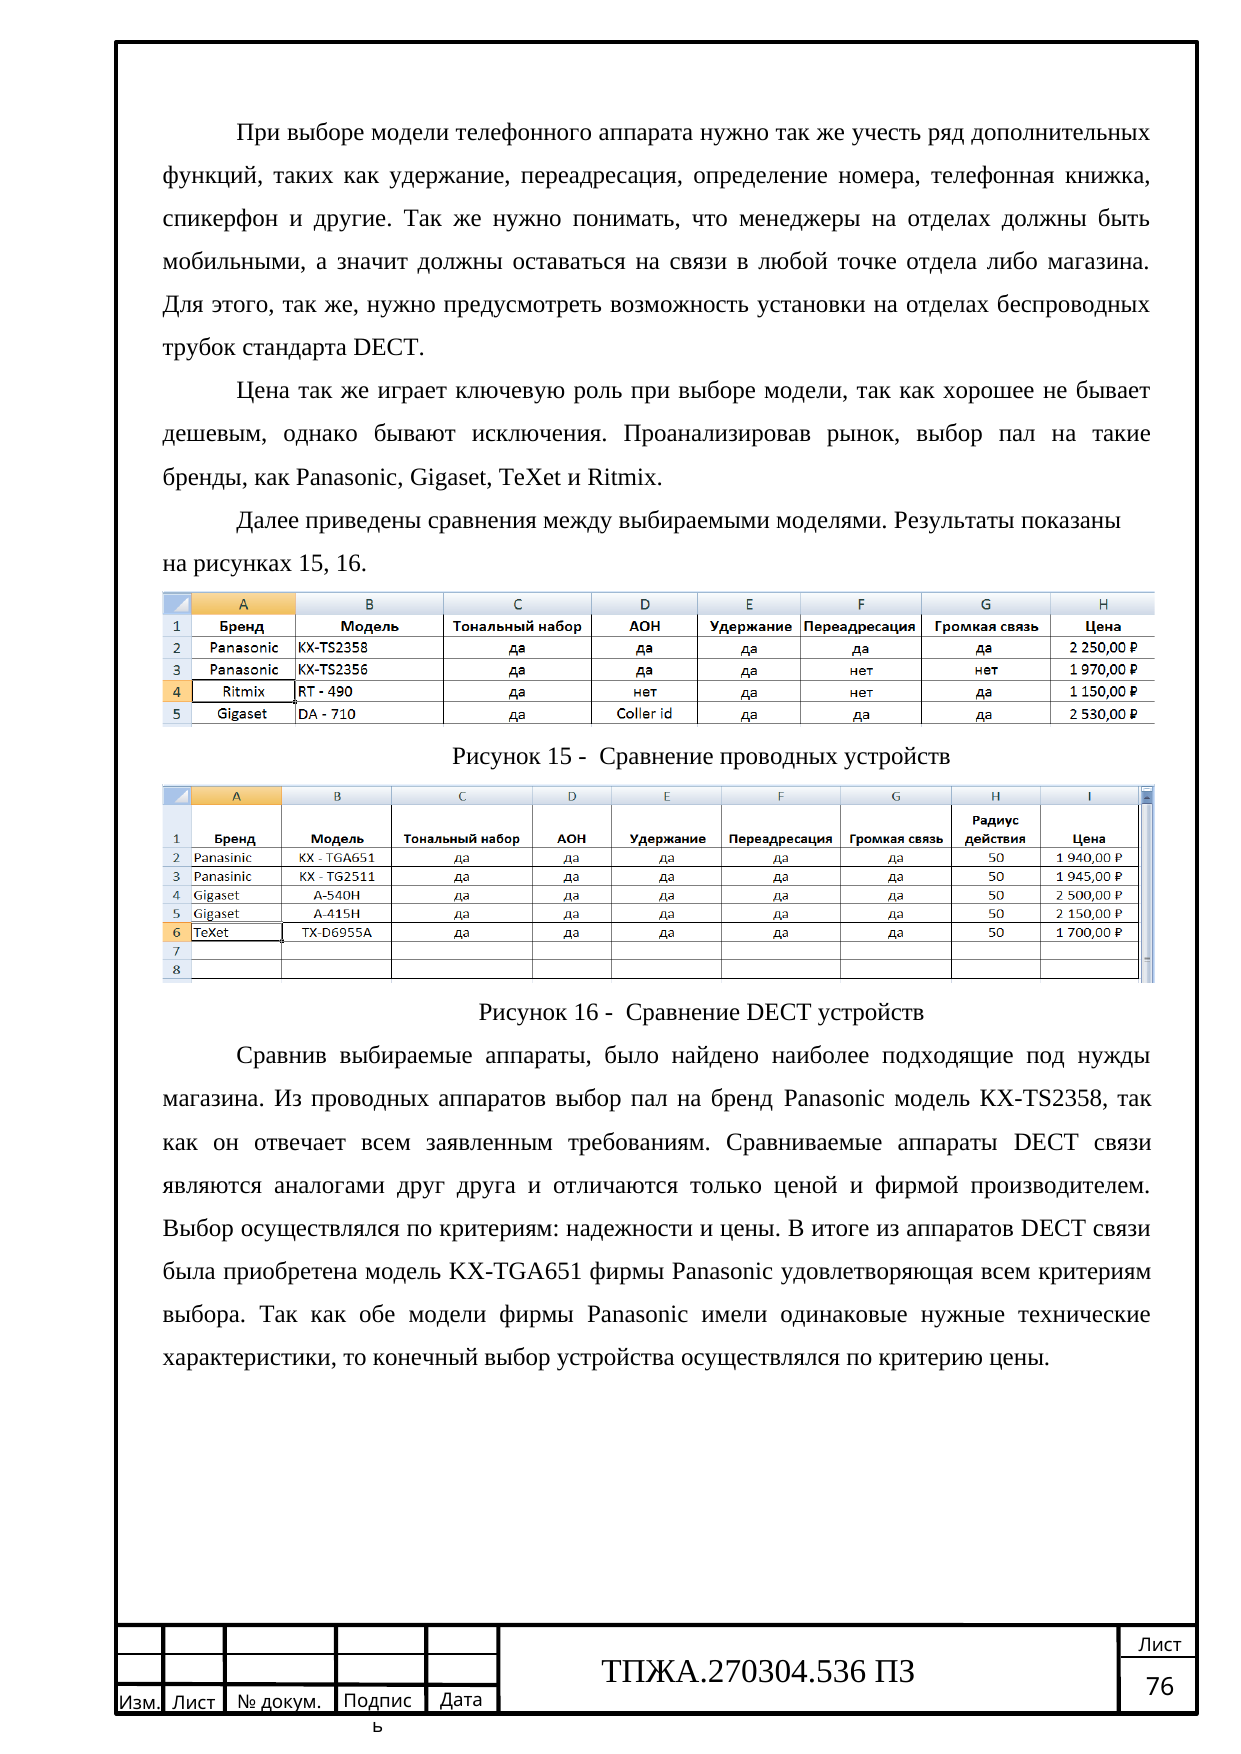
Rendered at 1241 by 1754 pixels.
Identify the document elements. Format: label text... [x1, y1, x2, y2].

text Рисунок 16 - Сравнение DECT устройств [162, 997, 1152, 1026]
picture [162, 784, 1155, 983]
picture [162, 591, 1155, 727]
text Рисунок 15 - Сравнение проводных устройств [162, 741, 1152, 770]
text Далее приведены сравнения между выбираемыми моделями. Результаты показаны на рисунках 15, 16. [162, 505, 1152, 577]
text Цена так же играет ключевую роль при выборе модели, так как хорошее не бывает дешевым, однако бывают исключения. Проанализировав рынок, выбор пал на такие бренды, как Panasonic, Gigaset, TeXet и Ritmix. [162, 375, 1152, 490]
text Сравнив выбираемые аппараты, было найдено наиболее подходящие под нужды магазина. Из проводных аппаратов выбор пал на бренд Panasonic модель КХ-TS2358, так как он отвечает всем заявленным требованиям. Сравниваемые аппараты DECT связи являются аналогами друг друга и отличаются только ценой и фирмой производителем. Выбор осуществлялся по критериям: надежности и цены. В итоге из аппаратов DECT связи была приобретена модель KX-TGA651 фирмы Panasonic удовлетворяющая всем критериям выбора. Так как обе модели фирмы Panasonic имели одинаковые нужные технические характеристики, то конечный выбор устройства осуществлялся по критерию цены. [162, 1040, 1152, 1371]
text При выборе модели телефонного аппарата нужно так же учесть ряд дополнительных функций, таких как удержание, переадресация, определение номера, телефонная книжка, спикерфон и другие. Так же нужно понимать, что менеджеры на отделах должны быть мобильными, а значит должны оставаться на связи в любой точке отдела либо магазина. Для этого, так же, нужно предусмотреть возможность установки на отделах беспроводных трубок стандарта DECT. [162, 117, 1152, 361]
